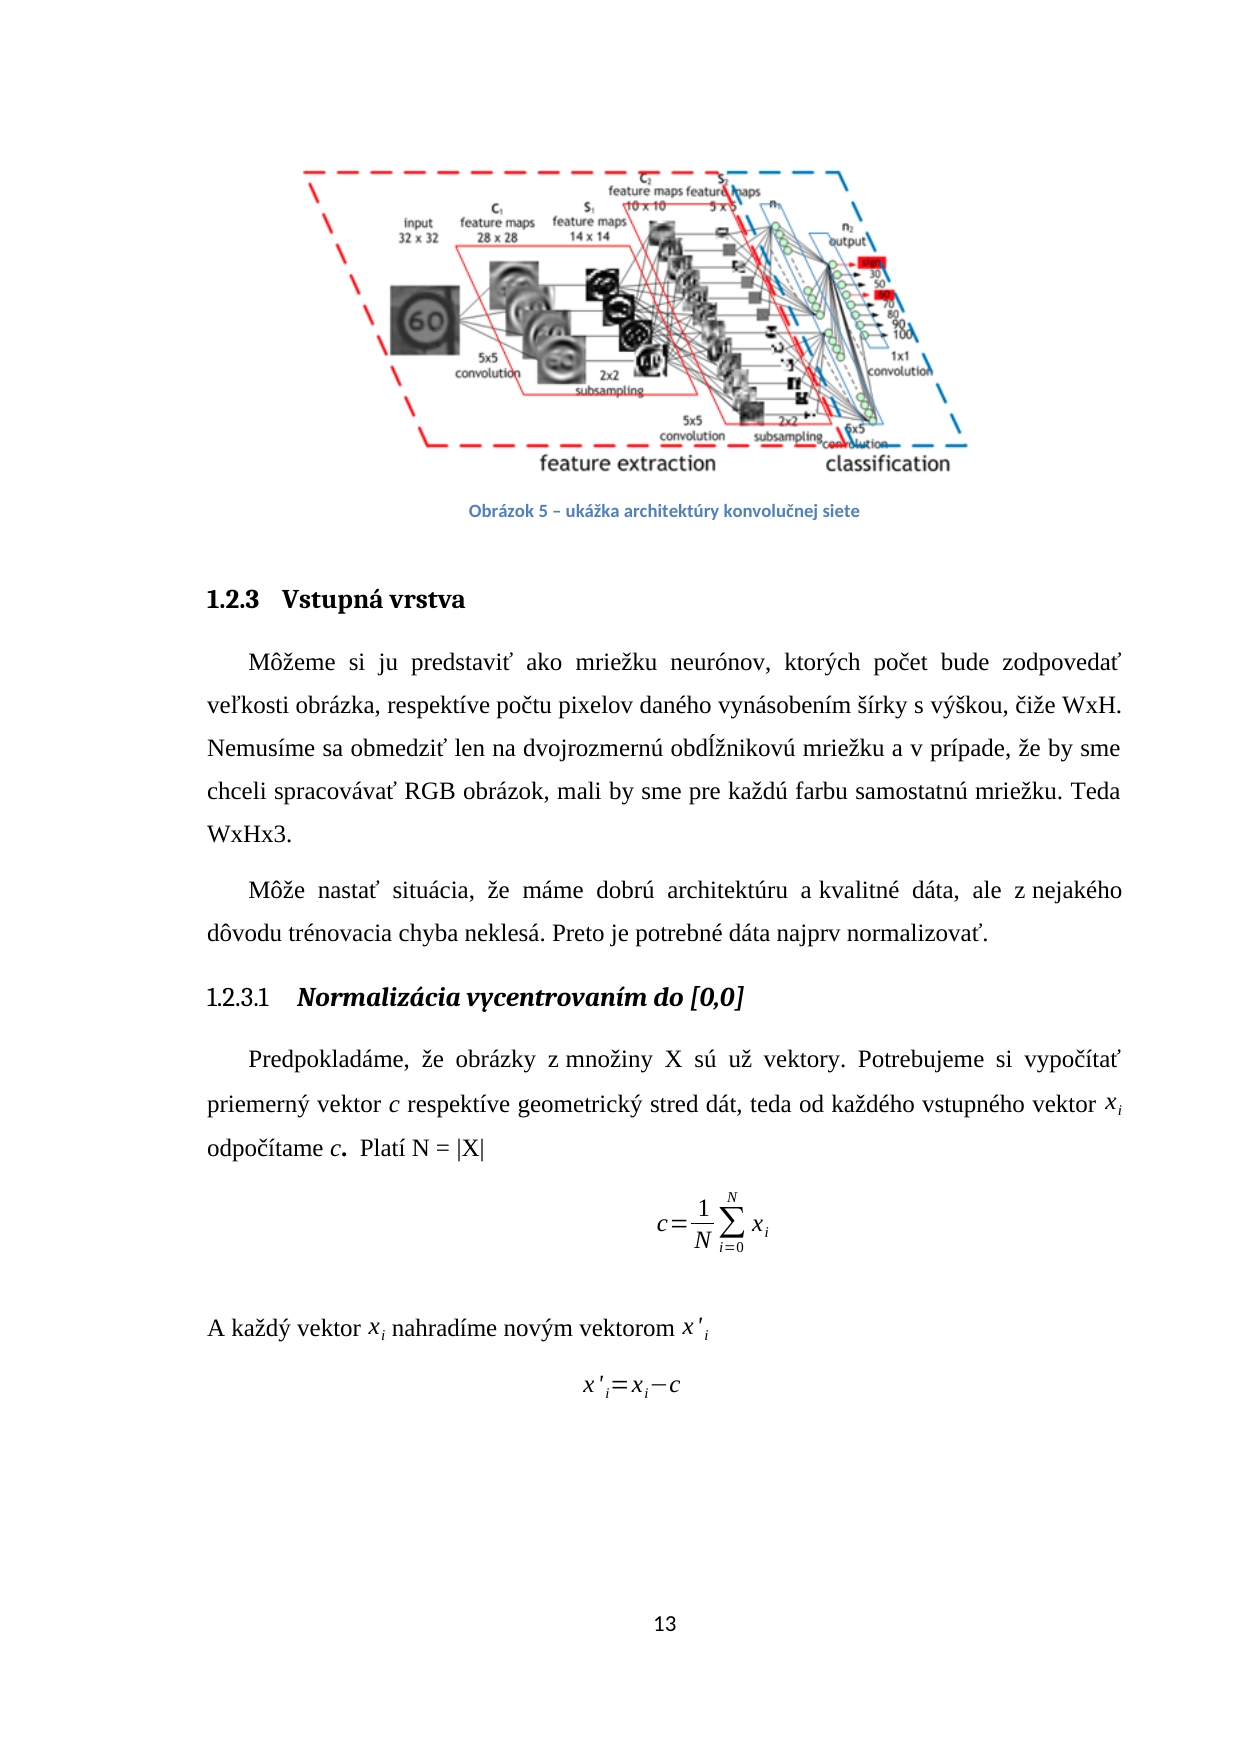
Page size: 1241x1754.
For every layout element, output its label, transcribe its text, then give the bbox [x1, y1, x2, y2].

text Predpokladáme, že obrázky z množiny X sú už vektory. Potrebujeme si vypočítať priemerný vektor c respektíve geometrický stred dát, teda od každého vstupného vektor odpočítame c. Platí N = |X| [207, 1044, 1122, 1162]
text A každý vektor nahradíme novým vektorom [207, 1312, 1122, 1344]
text Môžeme si ju predstaviť ako mriežku neurónov, ktorých počet bude zodpovedať veľkosti obrázka, respektíve počtu pixelov daného vynásobením šírky s výškou, čiže WxH. Nemusíme sa obmedziť len na dvojrozmernú obdĺžnikovú mriežku a v prípade, že by sme chceli spracovávať RGB obrázok, mali by sme pre každú farbu samostatnú mriežku. Teda WxHx3. [207, 647, 1122, 848]
text Môže nastať situácia, že máme dobrú architektúru a kvalitné dáta, ale z nejakého dôvodu trénovacia chyba neklesá. Preto je potrebné dáta najprv normalizovať. [207, 875, 1122, 947]
subtitle Vstupná vrstva [207, 584, 1122, 616]
subtitle Normalizácia vycentrovaním do [0,0] [207, 982, 1122, 1013]
text Obrázok 5 – ukážka architektúry konvolučnej siete [207, 499, 1122, 522]
picture [290, 147, 1038, 486]
